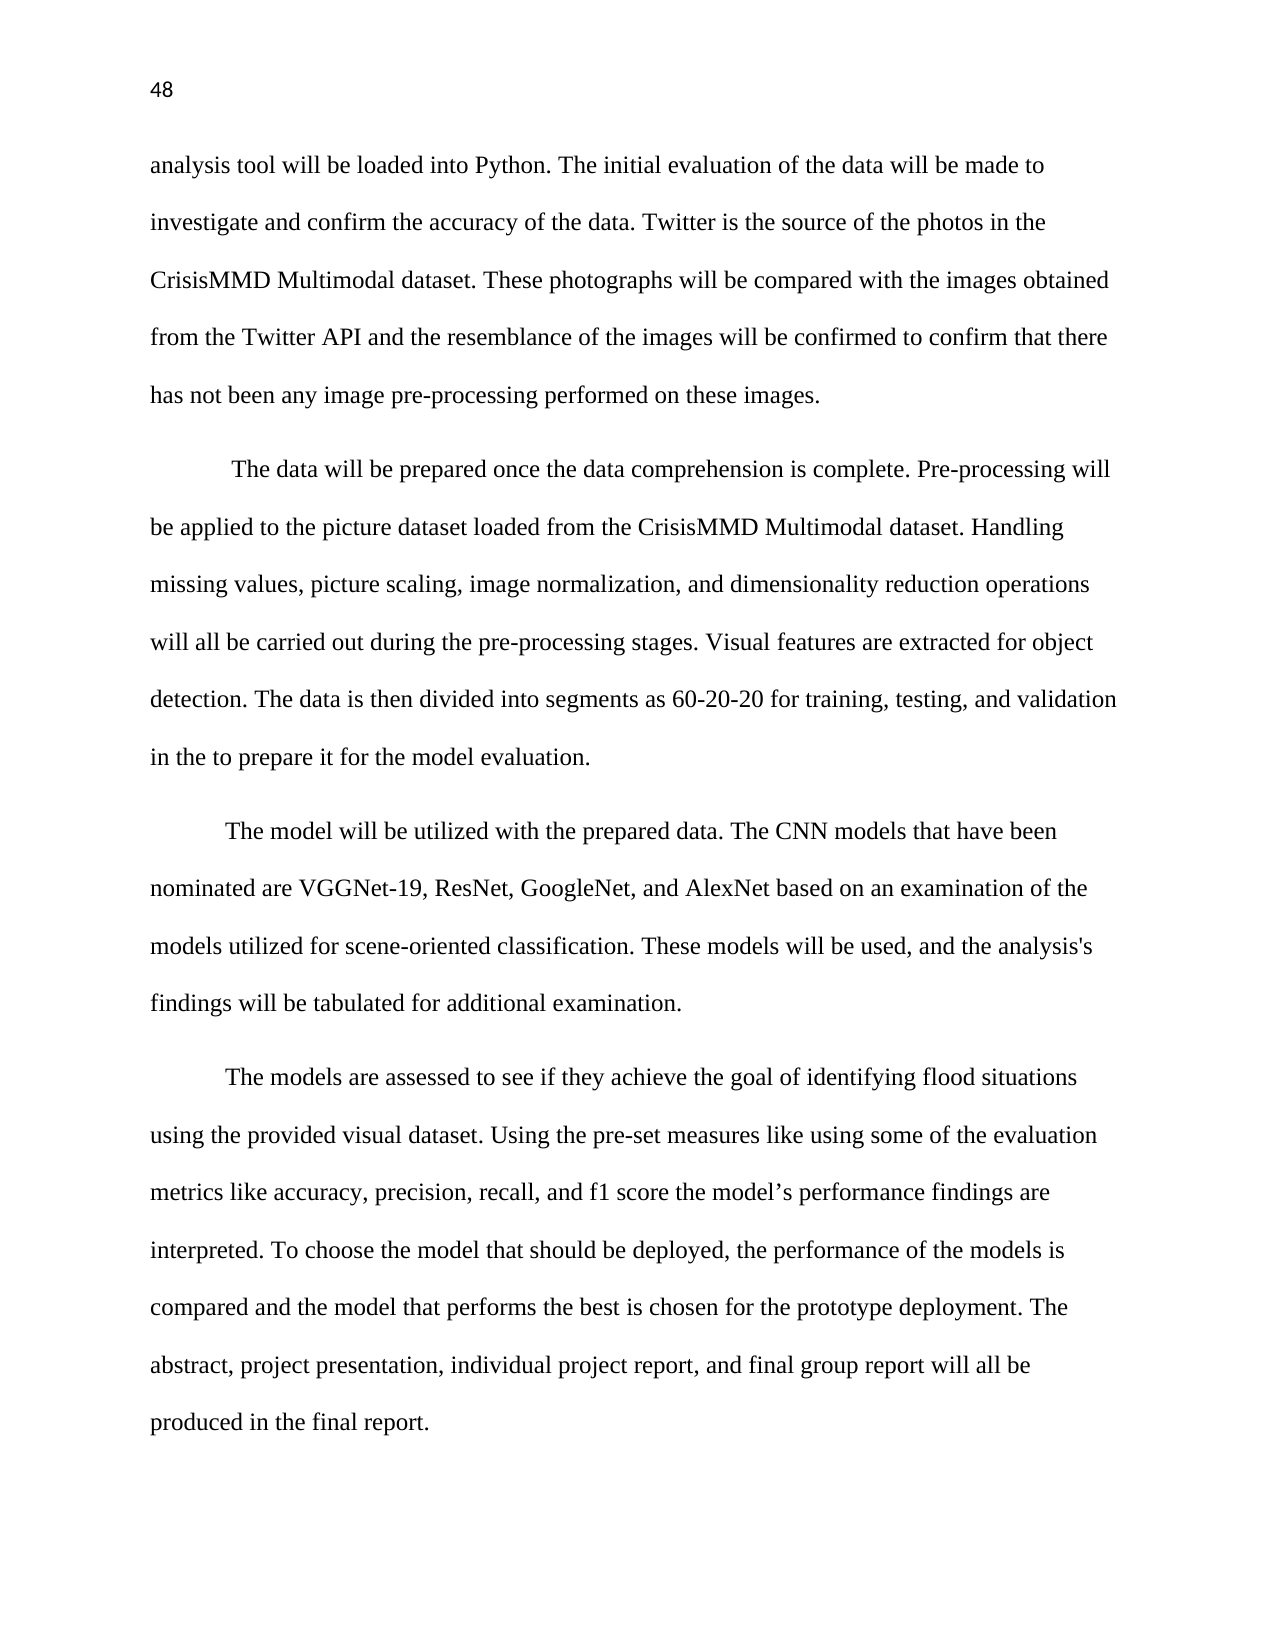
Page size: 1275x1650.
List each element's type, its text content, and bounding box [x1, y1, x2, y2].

text The models are assessed to see if they achieve the goal of identifying flood situations using the provided visual dataset. Using the pre-set measures like using some of the evaluation metrics like accuracy, precision, recall, and f1 score the model’s performance findings are interpreted. To choose the model that should be deployed, the performance of the models is compared and the model that performs the best is chosen for the prototype deployment. The abstract, project presentation, individual project report, and final group report will all be produced in the final report. [150, 1062, 1125, 1436]
text The model will be utilized with the prepared data. The CNN models that have been nominated are VGGNet-19, ResNet, GoogleNet, and AlexNet based on an examination of the models utilized for scene-oriented classification. These models will be used, and the analysis's findings will be tabulated for additional examination. [150, 816, 1125, 1017]
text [150, 150, 1125, 409]
text The data will be prepared once the data comprehension is complete. Pre-processing will be applied to the picture dataset loaded from the CrisisMMD Multimodal dataset. Handling missing values, picture scaling, image normalization, and dimensionality reduction operations will all be carried out during the pre-processing stages. Visual features are extracted for object detection. The data is then divided into segments as 60-20-20 for training, testing, and validation in the to prepare it for the model evaluation. [150, 454, 1125, 770]
